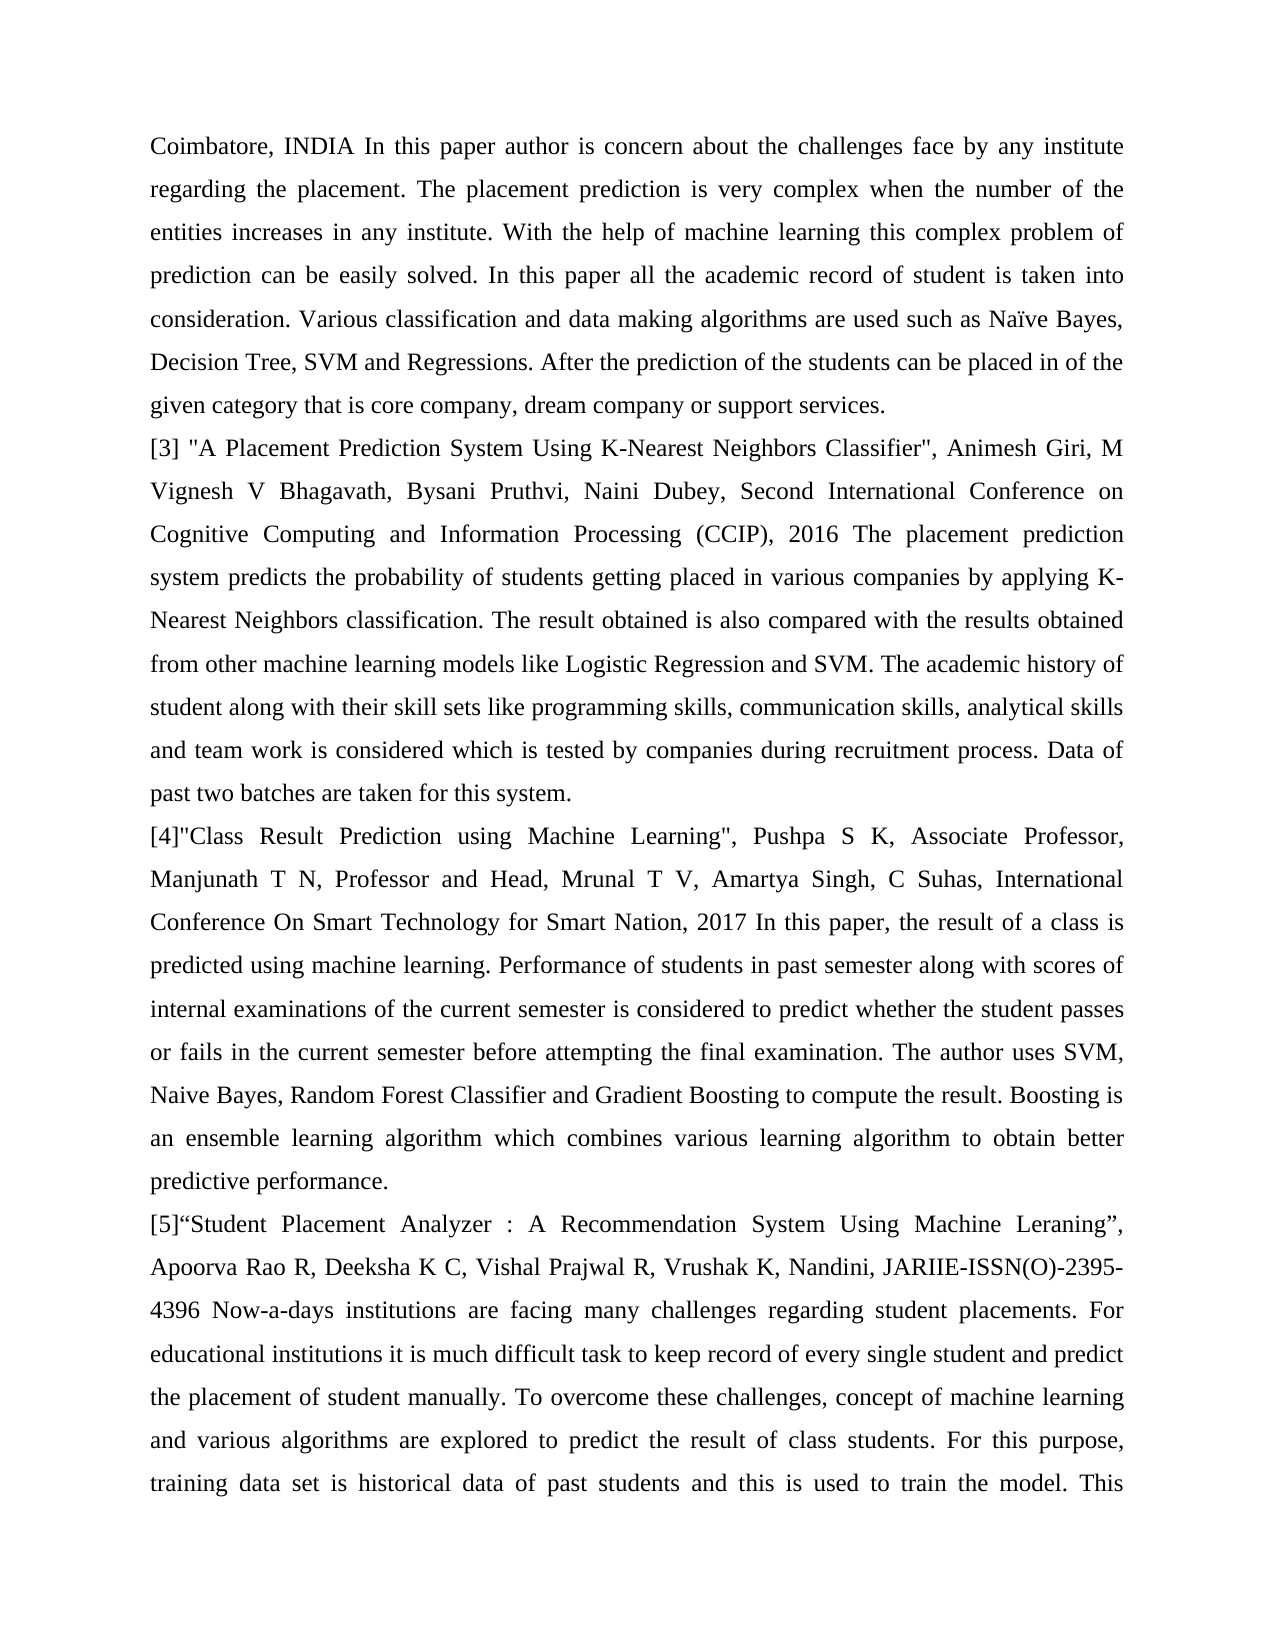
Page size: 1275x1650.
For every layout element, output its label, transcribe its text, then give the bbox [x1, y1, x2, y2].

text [150, 131, 1125, 419]
text [4]"Class Result Prediction using Machine Learning", Pushpa S K, Associate Professor, Manjunath T N, Professor and Head, Mrunal T V, Amartya Singh, C Suhas, International Conference On Smart Technology for Smart Nation, 2017 In this paper, the result of a class is predicted using machine learning. Performance of students in past semester along with scores of internal examinations of the current semester is considered to predict whether the student passes or fails in the current semester before attempting the final examination. The author uses SVM, Naive Bayes, Random Forest Classifier and Gradient Boosting to compute the result. Boosting is an ensemble learning algorithm which combines various learning algorithm to obtain better predictive performance. [150, 821, 1125, 1195]
text [3] "A Placement Prediction System Using K-Nearest Neighbors Classifier", Animesh Giri, M Vignesh V Bhagavath, Bysani Pruthvi, Naini Dubey, Second International Conference on Cognitive Computing and Information Processing (CCIP), 2016 The placement prediction system predicts the probability of students getting placed in various companies by applying K-Nearest Neighbors classification. The result obtained is also compared with the results obtained from other machine learning models like Logistic Regression and SVM. The academic history of student along with their skill sets like programming skills, communication skills, analytical skills and team work is considered which is tested by companies during recruitment process. Data of past two batches are taken for this system. [150, 433, 1125, 807]
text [150, 1209, 1125, 1497]
